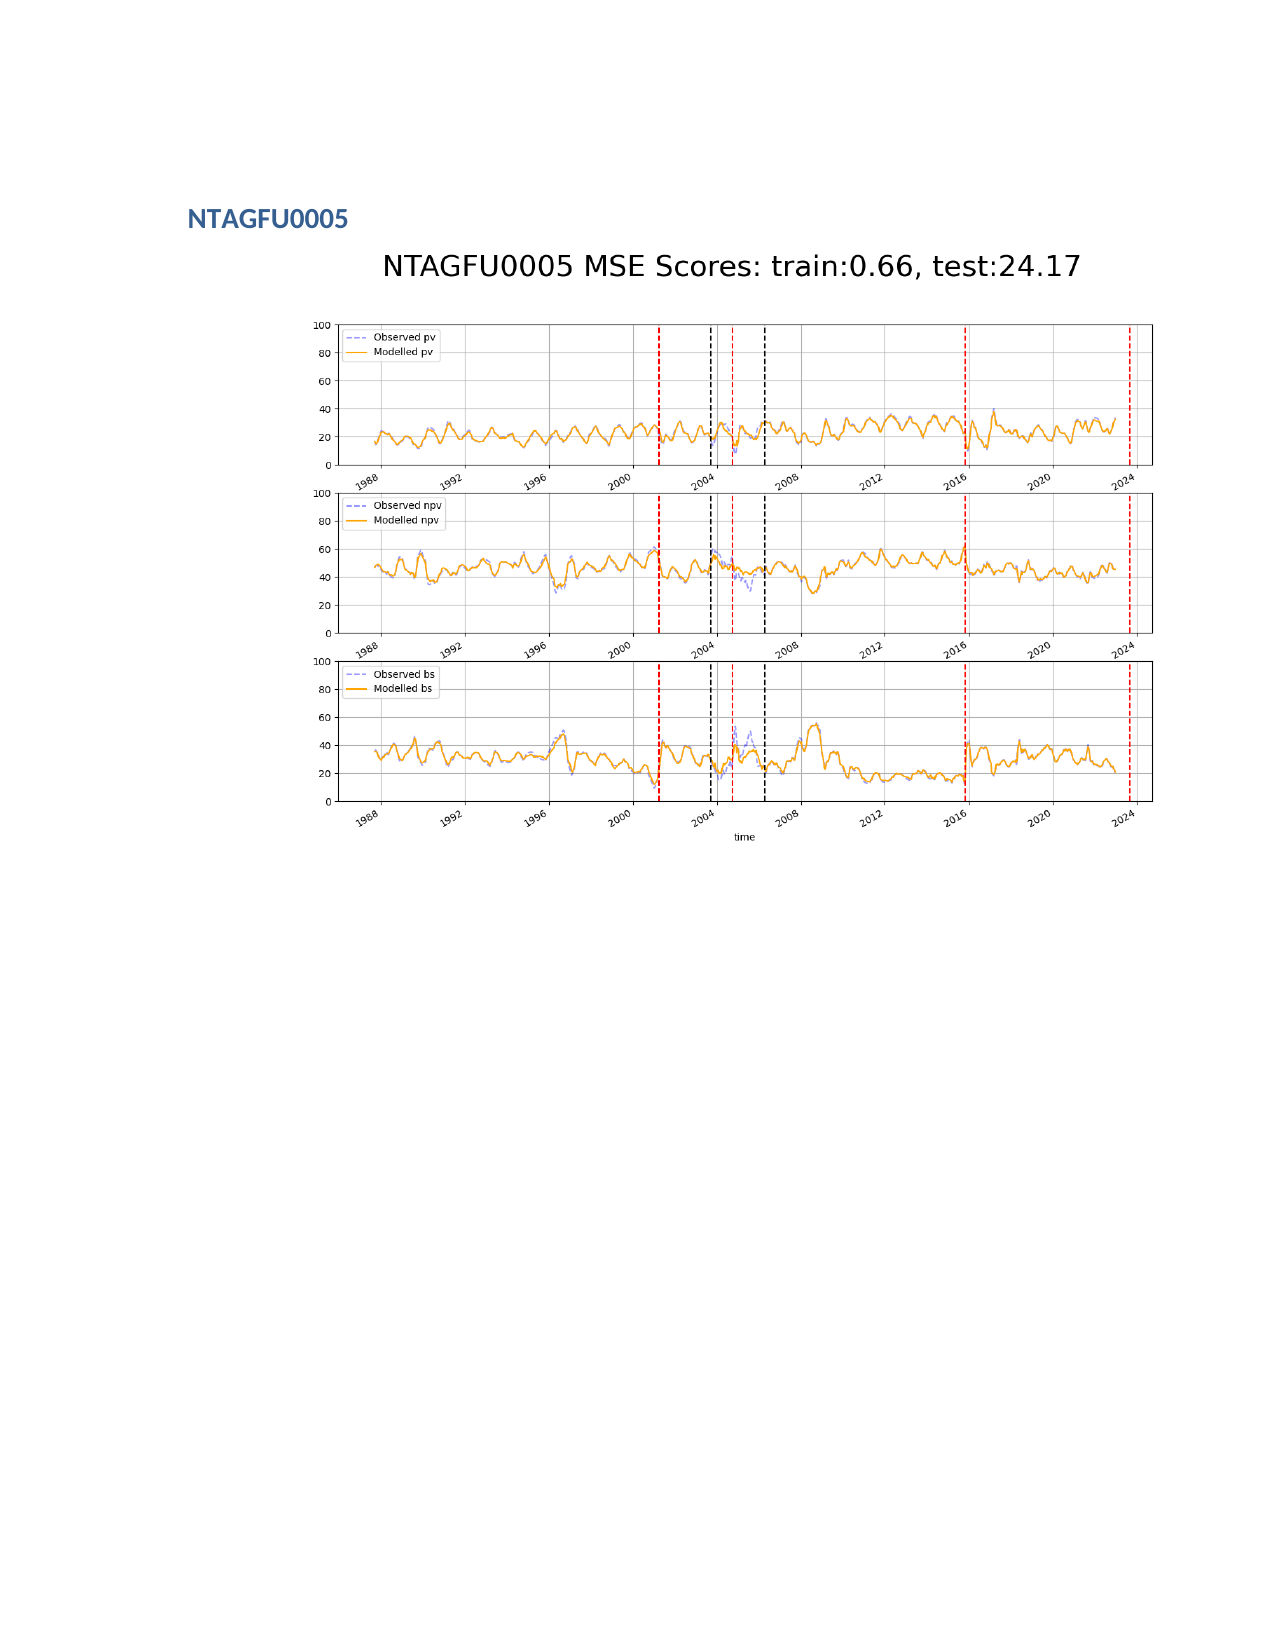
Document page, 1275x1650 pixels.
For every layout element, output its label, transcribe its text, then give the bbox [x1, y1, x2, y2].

subtitle NTAGFU0005 [187, 200, 1087, 236]
picture [206, 241, 1257, 941]
